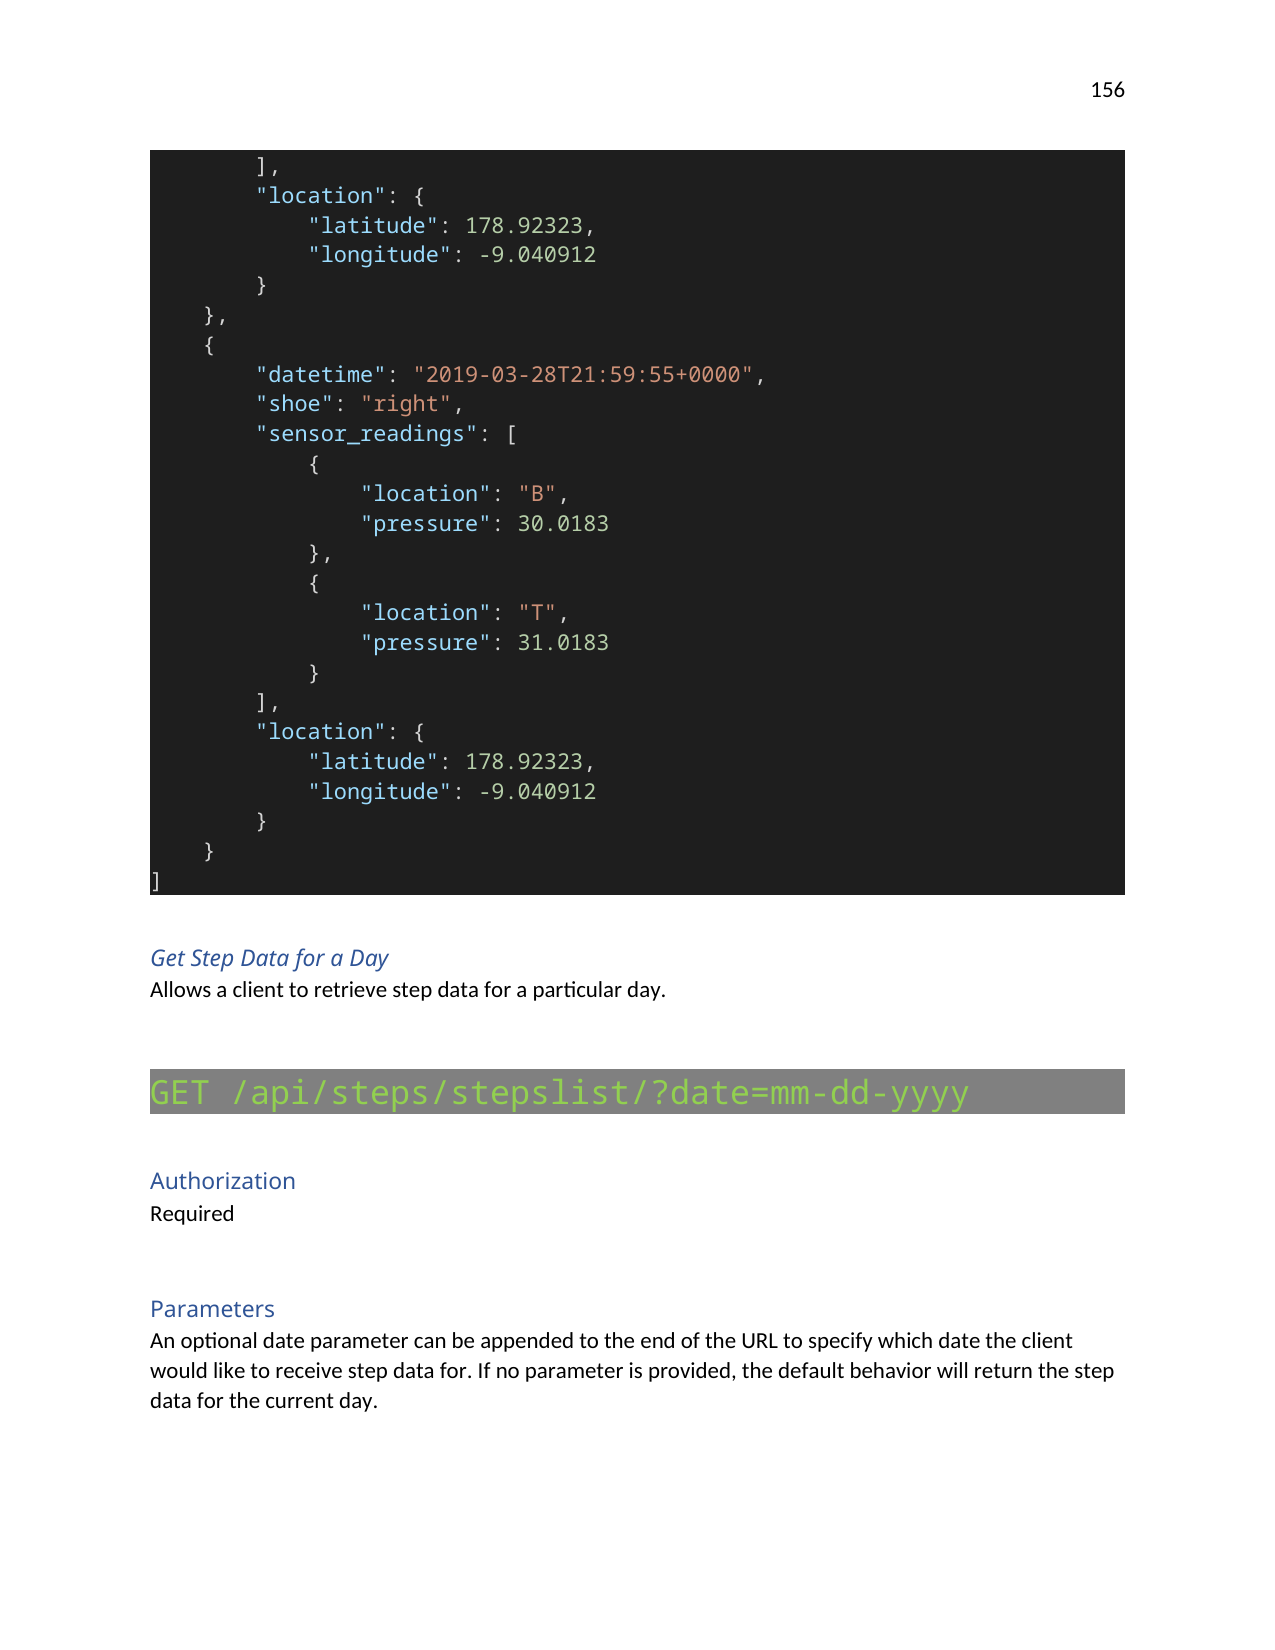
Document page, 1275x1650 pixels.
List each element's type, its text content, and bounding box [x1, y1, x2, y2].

text { [150, 448, 1125, 478]
text ], [150, 686, 1125, 716]
text { [150, 567, 1125, 597]
text }, [150, 537, 1125, 567]
text }, [150, 299, 1125, 329]
text "longitude": -9.040912 [150, 776, 1125, 805]
text "pressure": 31.0183 [150, 627, 1125, 656]
text GET /api/steps/stepslist/?date=mm-dd-yyyy [150, 1069, 1125, 1114]
subtitle Get Step Data for a Day [150, 942, 1125, 973]
text "longitude": -9.040912 [150, 239, 1125, 269]
text "location": { [150, 716, 1125, 746]
text ], [150, 150, 1125, 180]
text } [150, 656, 1125, 686]
subtitle Parameters [150, 1292, 1125, 1324]
text "latitude": 178.92323, [150, 209, 1125, 239]
text "datetime": "2019-03-28T21:59:55+0000", [150, 358, 1125, 388]
text } [150, 835, 1125, 865]
text { [150, 329, 1125, 358]
text "sensor_readings": [ [150, 418, 1125, 448]
text An optional date parameter can be appended to the end of the URL to specify which date the client would like to receive step data for. If no parameter is provided, the default behavior will return the step data for the current day. [150, 1326, 1125, 1415]
text } [150, 269, 1125, 299]
text "latitude": 178.92323, [150, 746, 1125, 776]
subtitle Authorization [150, 1165, 1125, 1196]
text "pressure": 30.0183 [150, 507, 1125, 537]
text } [150, 805, 1125, 835]
text "location": "T", [150, 597, 1125, 627]
text "location": "B", [150, 478, 1125, 507]
text Required [150, 1199, 1125, 1227]
text ] [150, 865, 1125, 895]
text "shoe": "right", [150, 388, 1125, 418]
text Allows a client to retrieve step data for a particular day. [150, 975, 1125, 1003]
text "location": { [150, 180, 1125, 209]
